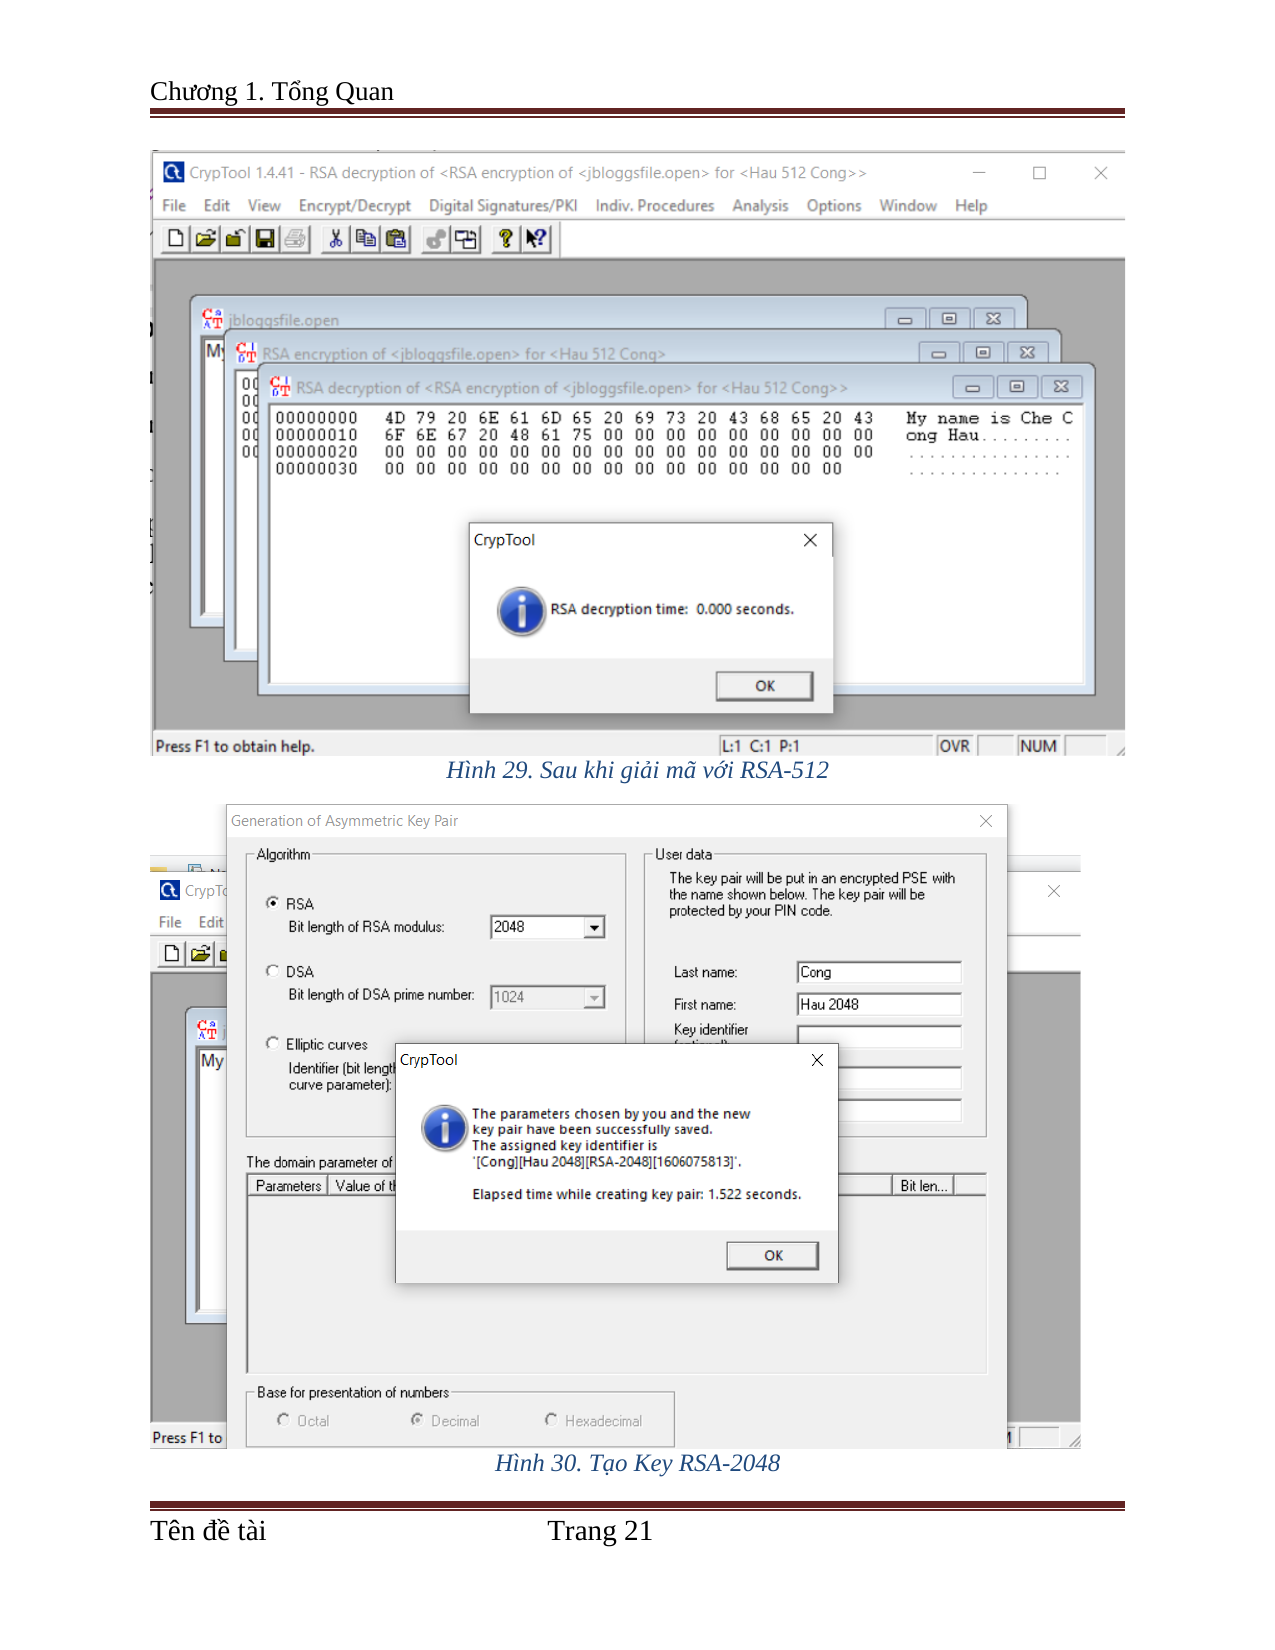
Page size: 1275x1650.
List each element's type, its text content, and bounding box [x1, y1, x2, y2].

picture [150, 150, 1125, 756]
text Hình 29. Sau khi giải mã với RSA-512 [150, 756, 1125, 784]
text Hình 30. Tạo Key RSA-2048 [150, 1448, 1125, 1477]
picture [150, 804, 1081, 1449]
